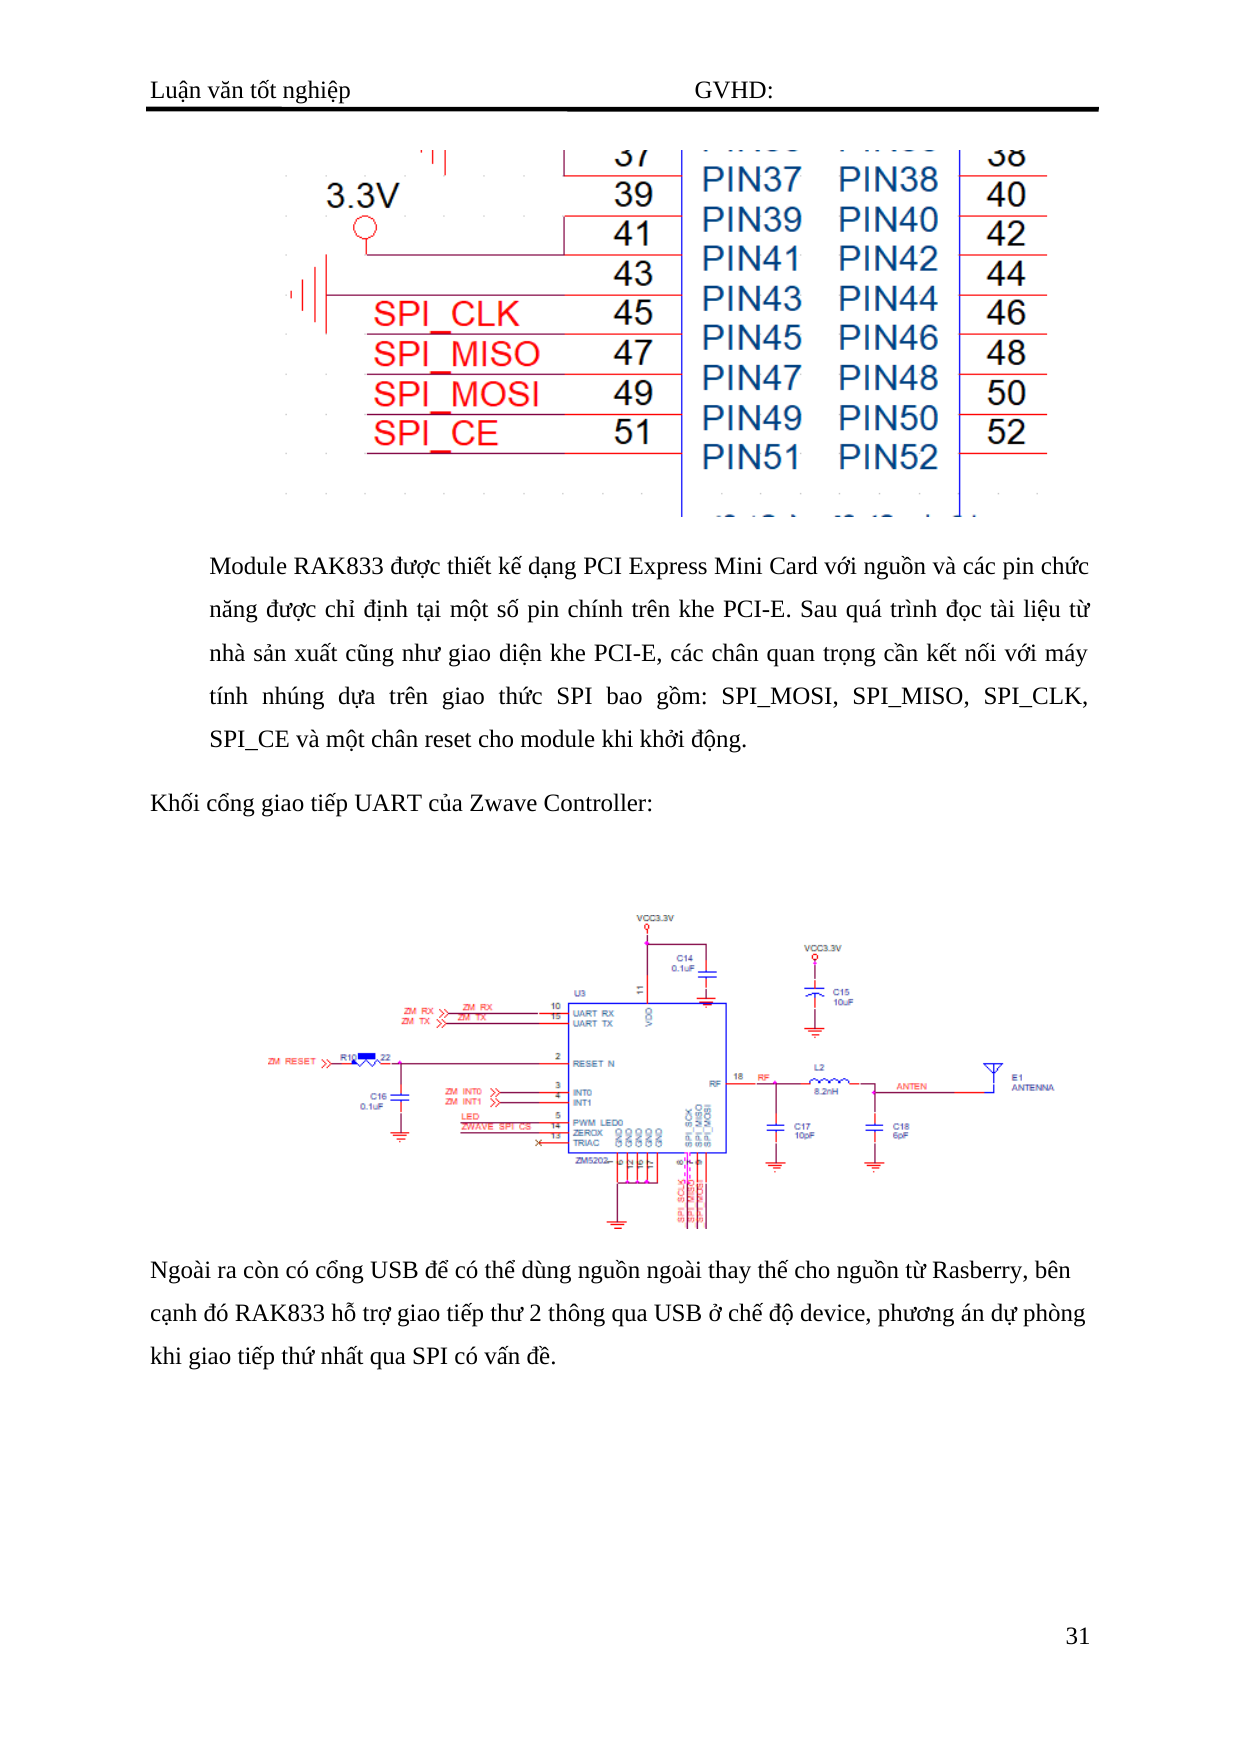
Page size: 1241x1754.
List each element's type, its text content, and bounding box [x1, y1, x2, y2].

list Khối cổng giao tiếp UART của Zwave Controller: [150, 788, 1090, 817]
text Ngoài ra còn có cổng USB để có thể dùng nguồn ngoài thay thế cho nguồn từ Rasberry, bên cạnh đó RAK833 hỗ trợ giao tiếp thư 2 thông qua USB ở chế độ device, phương án dự phòng khi giao tiếp thứ nhất qua SPI có vấn đề. [150, 1255, 1090, 1370]
picture [268, 915, 1067, 1229]
picture [268, 150, 1048, 517]
list Module RAK833 được thiết kế dạng PCI Express Mini Card với nguồn và các pin chức năng được chỉ định tại một số pin chính trên khe PCI-E. Sau quá trình đọc tài liệu từ nhà sản xuất cũng như giao diện khe PCI-E, các chân quan trọng cần kết nối với máy tính nhúng dựa trên giao thức SPI bao gồm: SPI_MOSI, SPI_MISO, SPI_CLK, SPI_CE và một chân reset cho module khi khởi động. [209, 551, 1090, 753]
